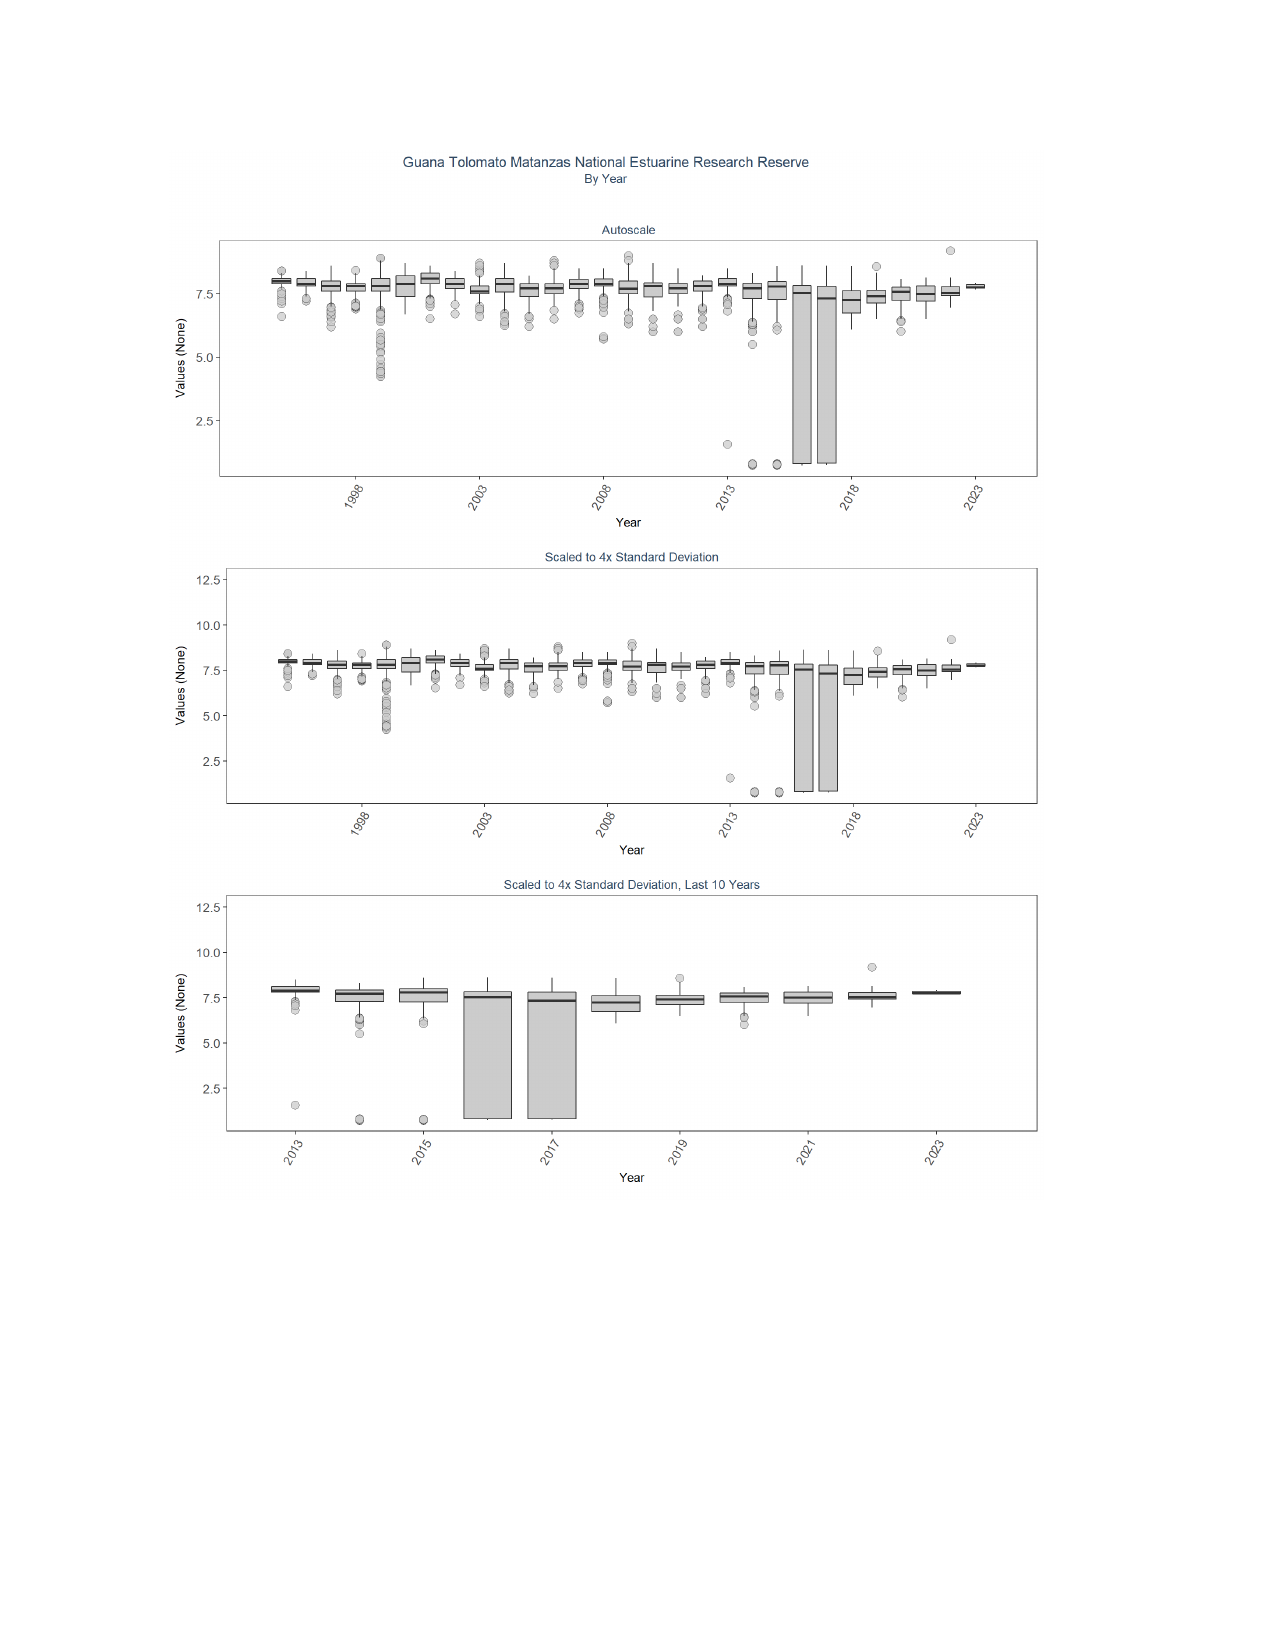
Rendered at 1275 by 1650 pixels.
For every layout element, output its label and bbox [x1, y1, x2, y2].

picture [168, 150, 1044, 1200]
